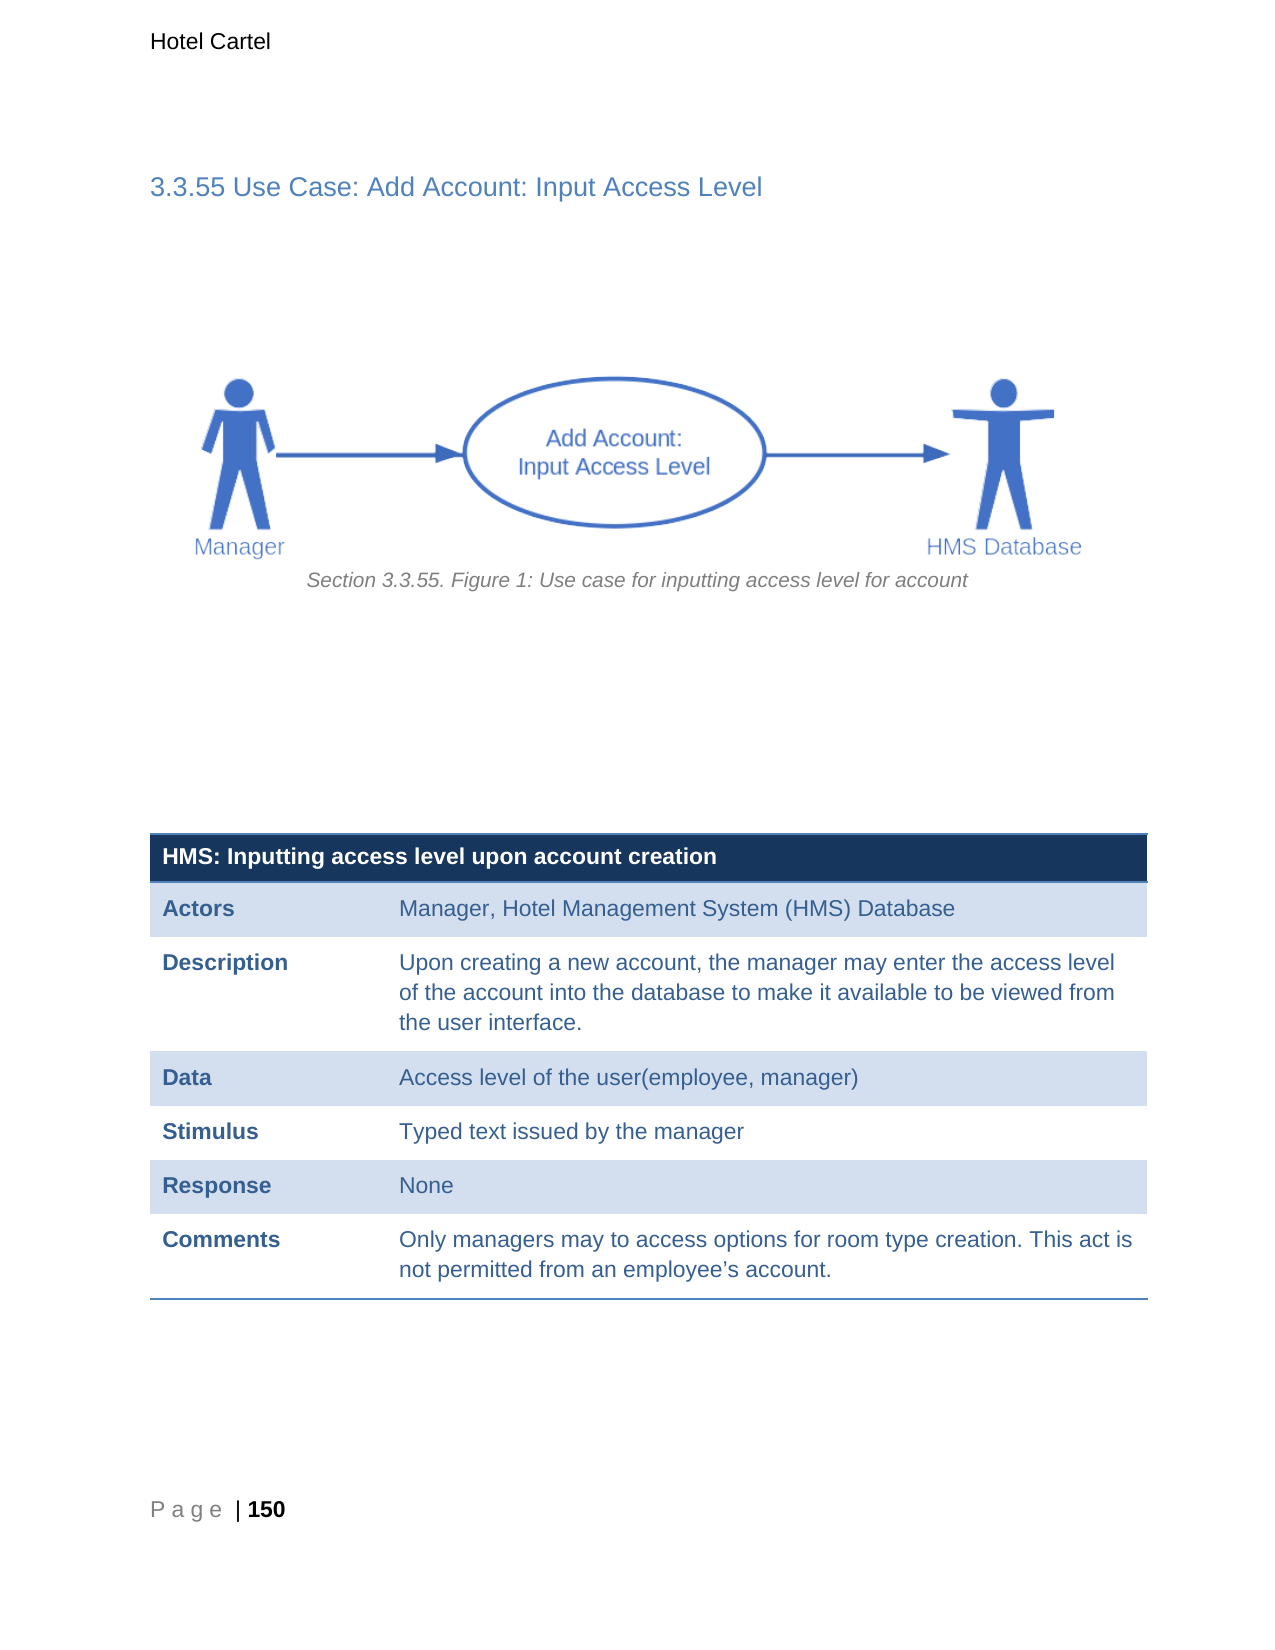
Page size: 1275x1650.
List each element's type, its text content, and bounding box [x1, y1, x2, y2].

table_cell Access level of the user(employee, manager) [387, 1051, 1147, 1106]
table_cell Upon creating a new account, the manager may enter the access level of the account into the database to make it available to be viewed from the user interface. [387, 937, 1147, 1051]
table_cell Data [150, 1051, 387, 1106]
table_header HMS: Inputting access level upon account creation [150, 835, 1147, 881]
table_cell Stimulus [150, 1106, 387, 1160]
table_cell Actors [150, 883, 387, 937]
table_cell Typed text issued by the manager [387, 1106, 1147, 1160]
subtitle 3.3.55 Use Case: Add Account: Input Access Level [150, 171, 1125, 202]
table_cell Comments [150, 1214, 387, 1298]
table_header Section 3.3.55. Figure 1: Use case for inputting access level for account [139, 233, 1136, 833]
table_cell Response [150, 1160, 387, 1214]
table_cell Only managers may to access options for room type creation. This act is not permitted from an employee’s account. [387, 1214, 1147, 1298]
table_cell Manager, Hotel Management System (HMS) Database [387, 883, 1147, 937]
table_cell Description [150, 937, 387, 1051]
table_cell None [387, 1160, 1147, 1214]
